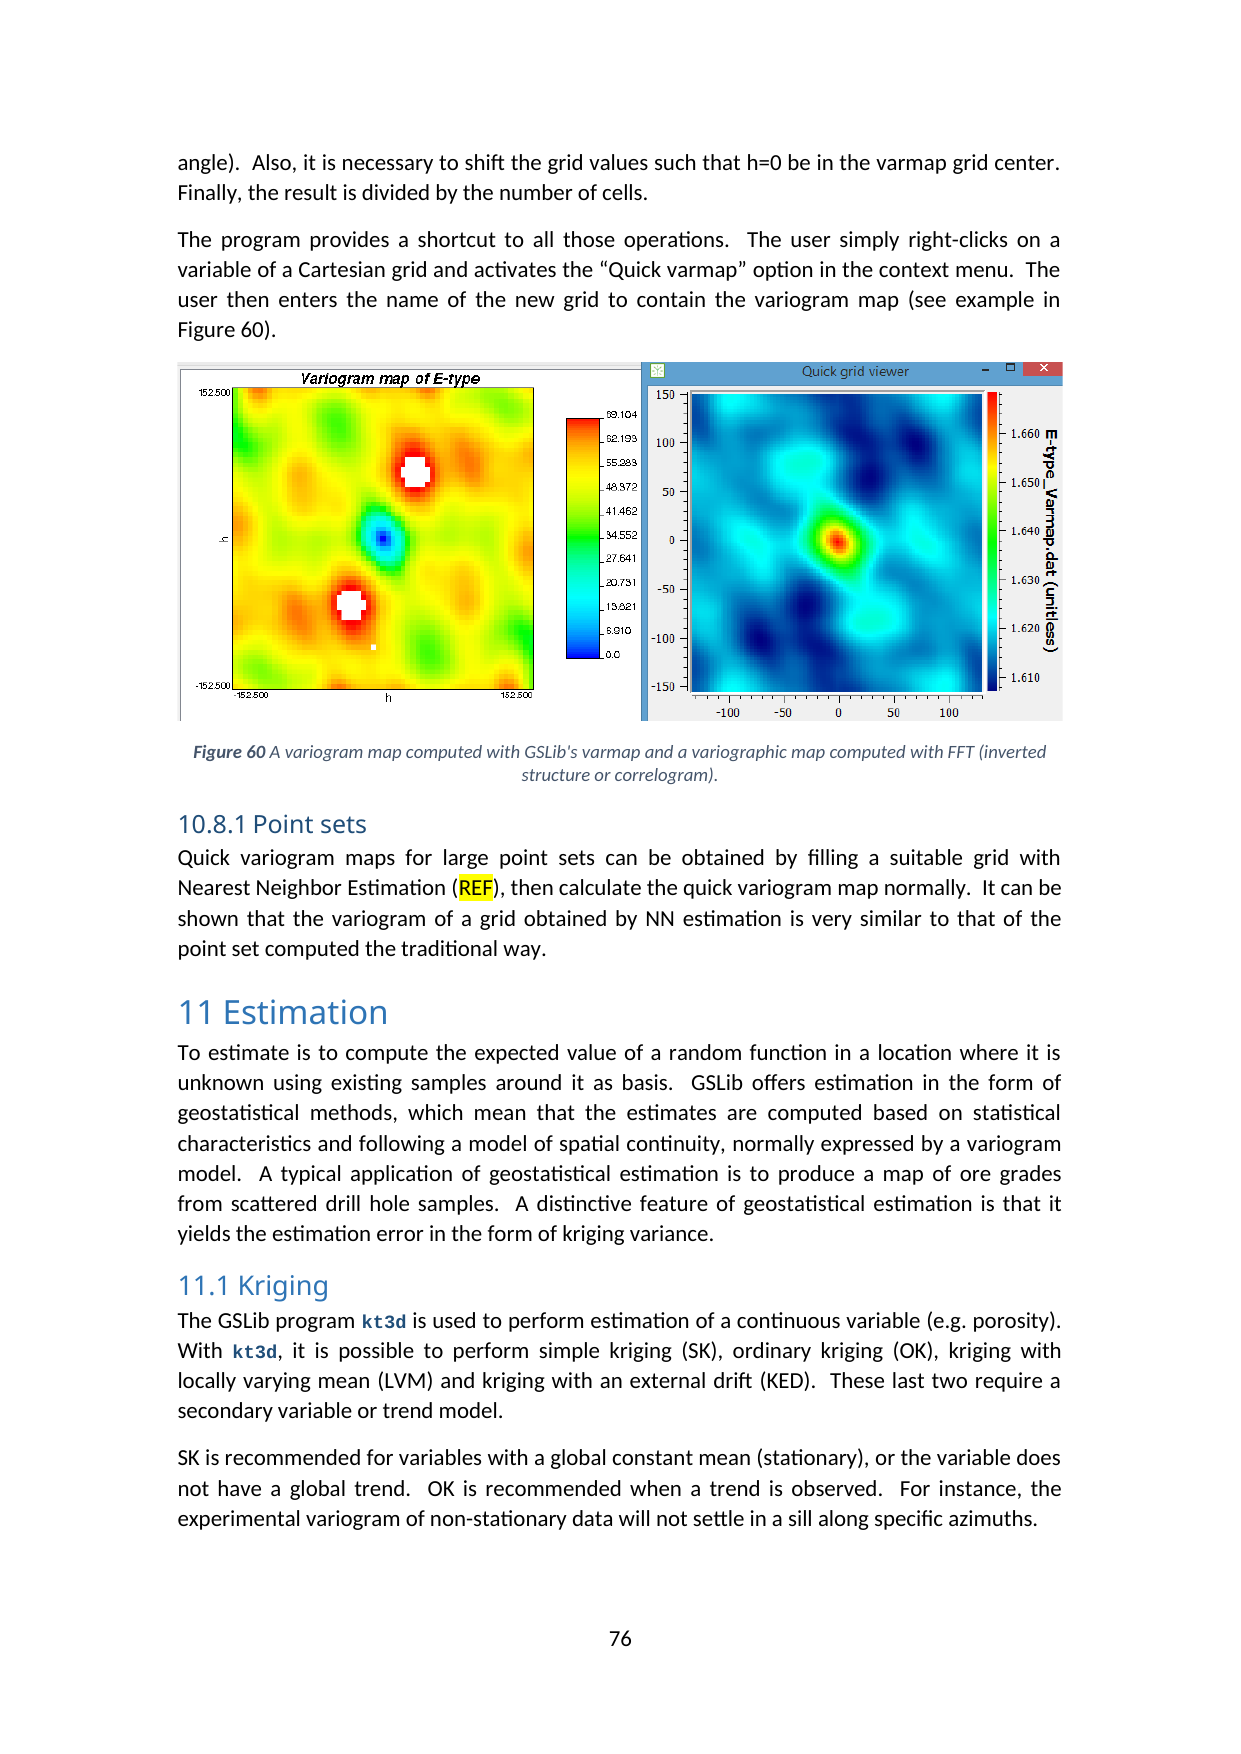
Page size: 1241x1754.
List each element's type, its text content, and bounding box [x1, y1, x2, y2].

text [177, 148, 1063, 206]
text To estimate is to compute the expected value of a random function in a location where it is unknown using existing samples around it as basis. GSLib offers estimation in the form of geostatistical methods, which mean that the estimates are computed based on statistical characteristics and following a model of spatial continuity, normally expressed by a variogram model. A typical application of geostatistical estimation is to produce a map of ore grades from scattered drill hole samples. A distinctive feature of geostatistical estimation is that it yields the estimation error in the form of kriging variance. [177, 1038, 1063, 1247]
text Figure 60 A variogram map computed with GSLib's varmap and a variographic map computed with FFT (inverted structure or correlogram). [177, 740, 1063, 786]
subtitle Point sets [177, 806, 1063, 841]
subtitle Kriging [177, 1266, 1063, 1303]
text The program provides a shortcut to all those operations. The user simply right-clicks on a variable of a Cartesian grid and activates the “Quick varmap” option in the context menu. The user then enters the name of the new grid to contain the variogram map (see example in Figure 60). [177, 225, 1063, 343]
subtitle Estimation [177, 989, 1063, 1034]
text Quick variogram maps for large point sets can be obtained by filling a suitable grid with Nearest Neighbor Estimation (REF), then calculate the quick variogram map normally. It can be shown that the variogram of a grid obtained by NN estimation is very similar to that of the point set computed the traditional way. [177, 843, 1063, 962]
text The GSLib program kt3d is used to perform estimation of a continuous variable (e.g. porosity). With kt3d, it is possible to perform simple kriging (SK), ordinary kriging (OK), kriging with locally varying mean (LVM) and kriging with an external drift (KED). These last two require a secondary variable or trend model. [177, 1306, 1063, 1424]
picture [177, 362, 1063, 721]
text SK is recommended for variables with a global constant mean (stationary), or the variable does not have a global trend. OK is recommended when a trend is observed. For instance, the experimental variogram of non-stationary data will not settle in a sill along specific azimuths. [177, 1443, 1063, 1532]
